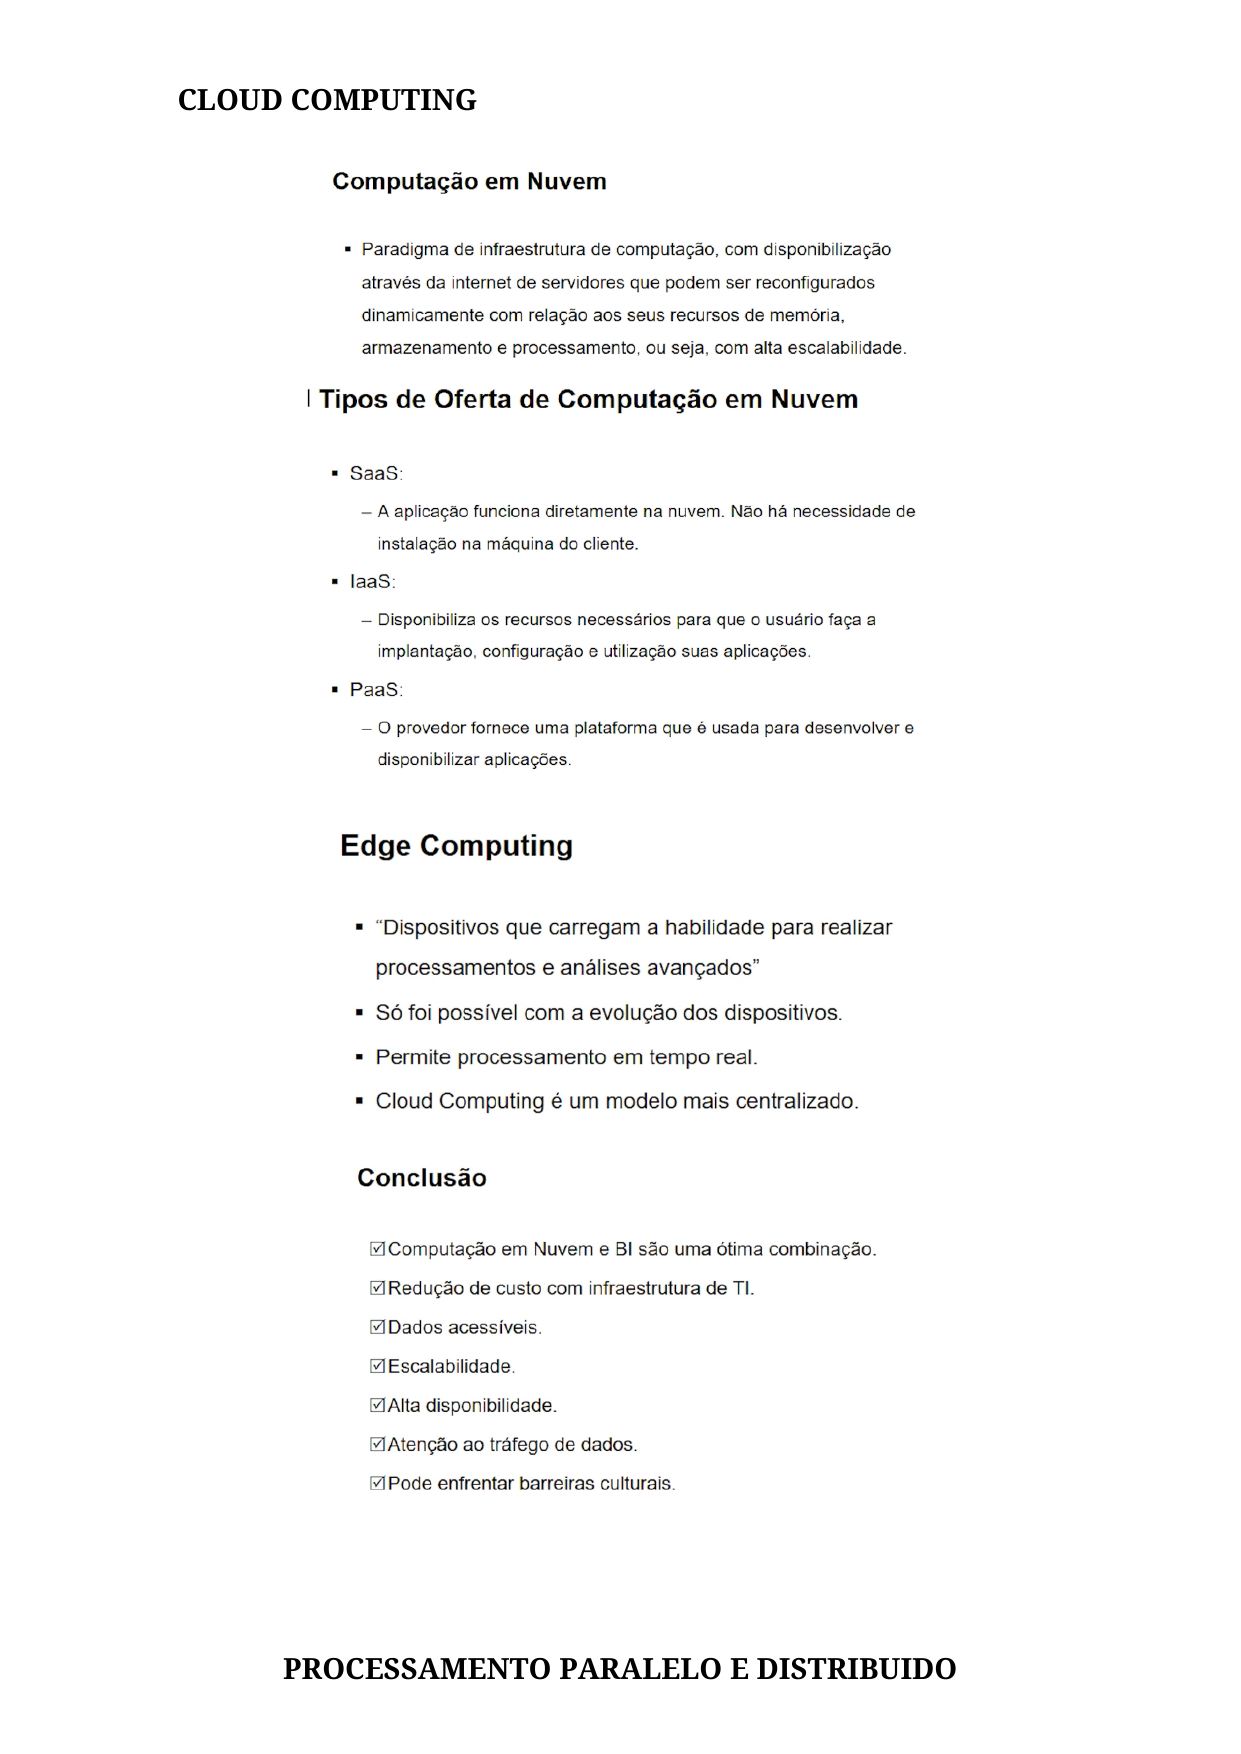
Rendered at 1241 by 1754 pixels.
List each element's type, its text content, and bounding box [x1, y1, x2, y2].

list CLOUD COMPUTING [177, 79, 1063, 119]
picture [307, 372, 933, 780]
picture [328, 165, 913, 371]
picture [340, 825, 900, 1120]
text PROCESSAMENTO PARALELO E DISTRIBUIDO [177, 1648, 1063, 1688]
picture [354, 1164, 887, 1501]
